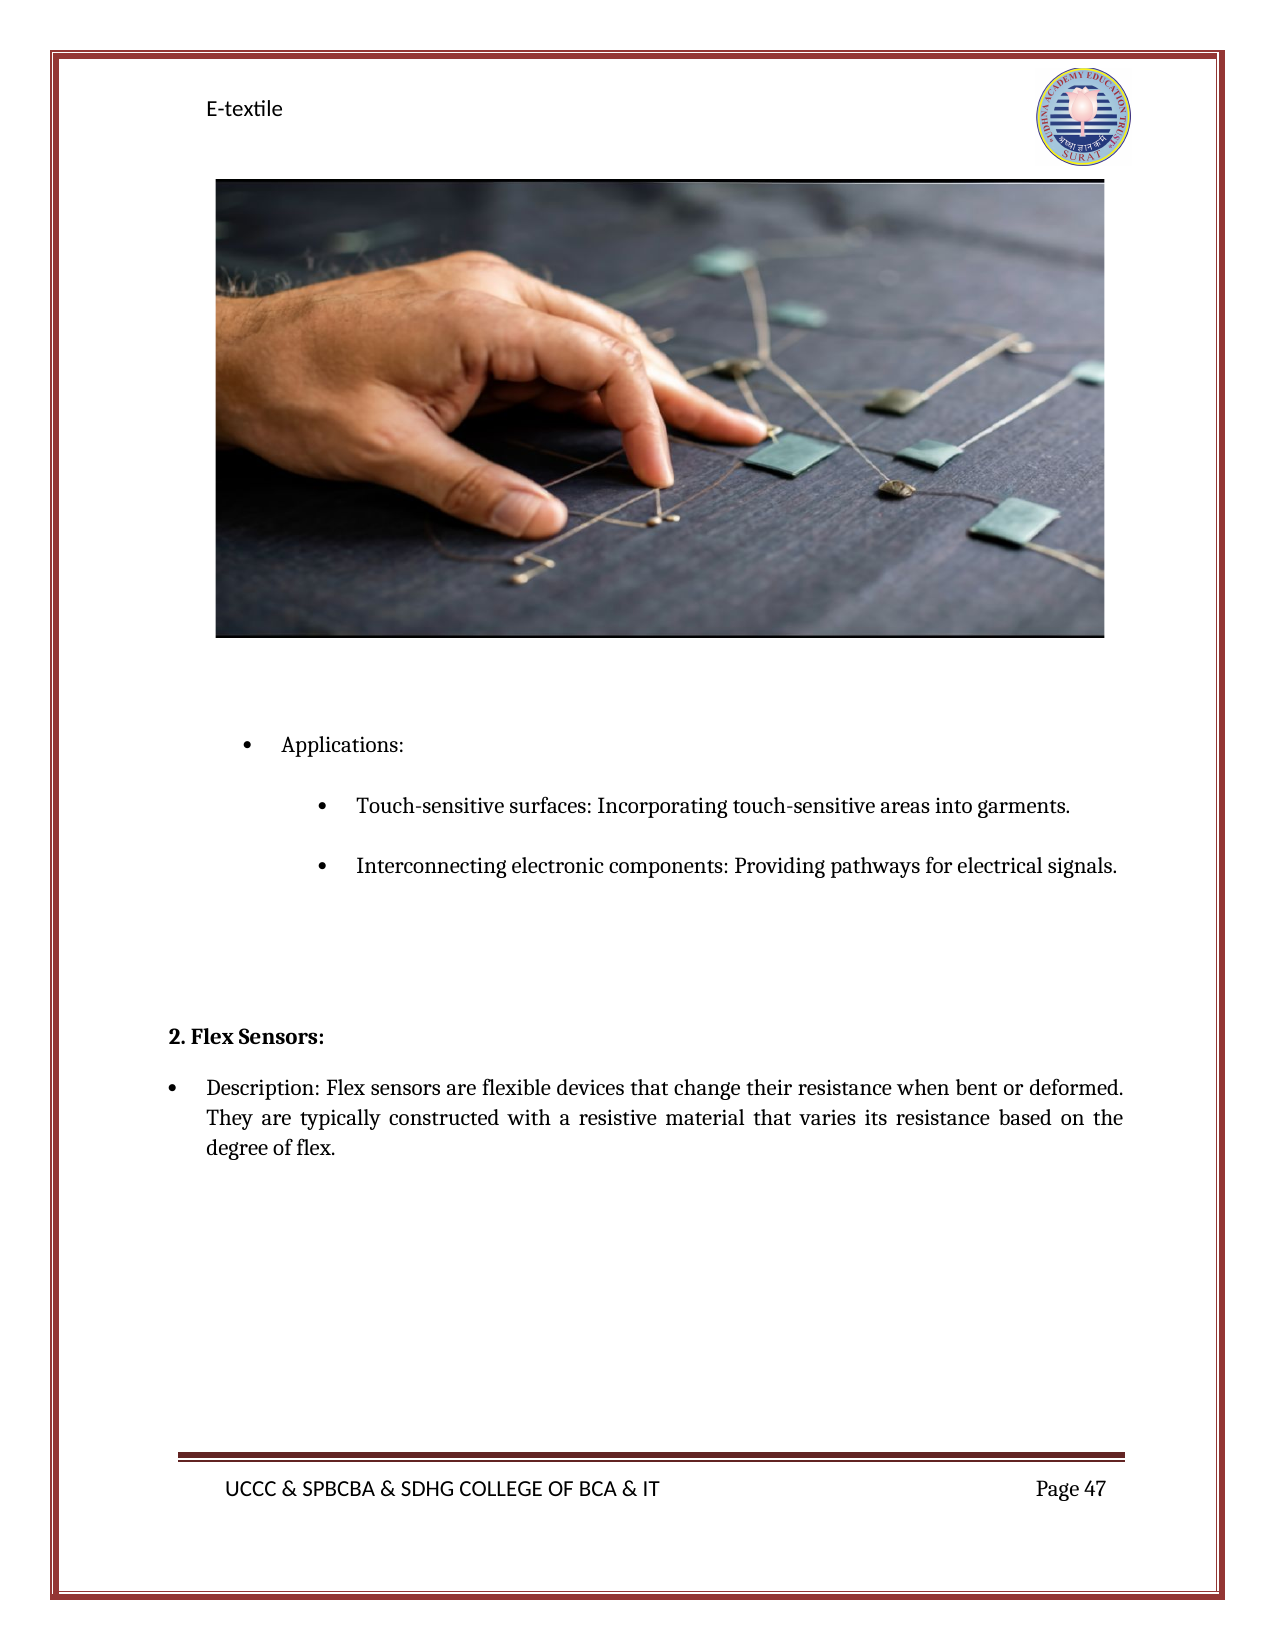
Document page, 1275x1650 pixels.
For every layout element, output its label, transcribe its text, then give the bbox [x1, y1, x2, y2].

list Applications: [244, 732, 1125, 759]
list Touch-sensitive surfaces: Incorporating touch-sensitive areas into garments. [319, 793, 1125, 819]
text 2. Flex Sensors: [131, 1024, 1125, 1050]
picture [1035, 68, 1132, 166]
picture [215, 179, 1105, 638]
list Description: Flex sensors are flexible devices that change their resistance when bent or deformed. They are typically constructed with a resistive material that varies its resistance based on the degree of flex. [169, 1075, 1125, 1161]
list Interconnecting electronic components: Providing pathways for electrical signals. [319, 853, 1125, 879]
